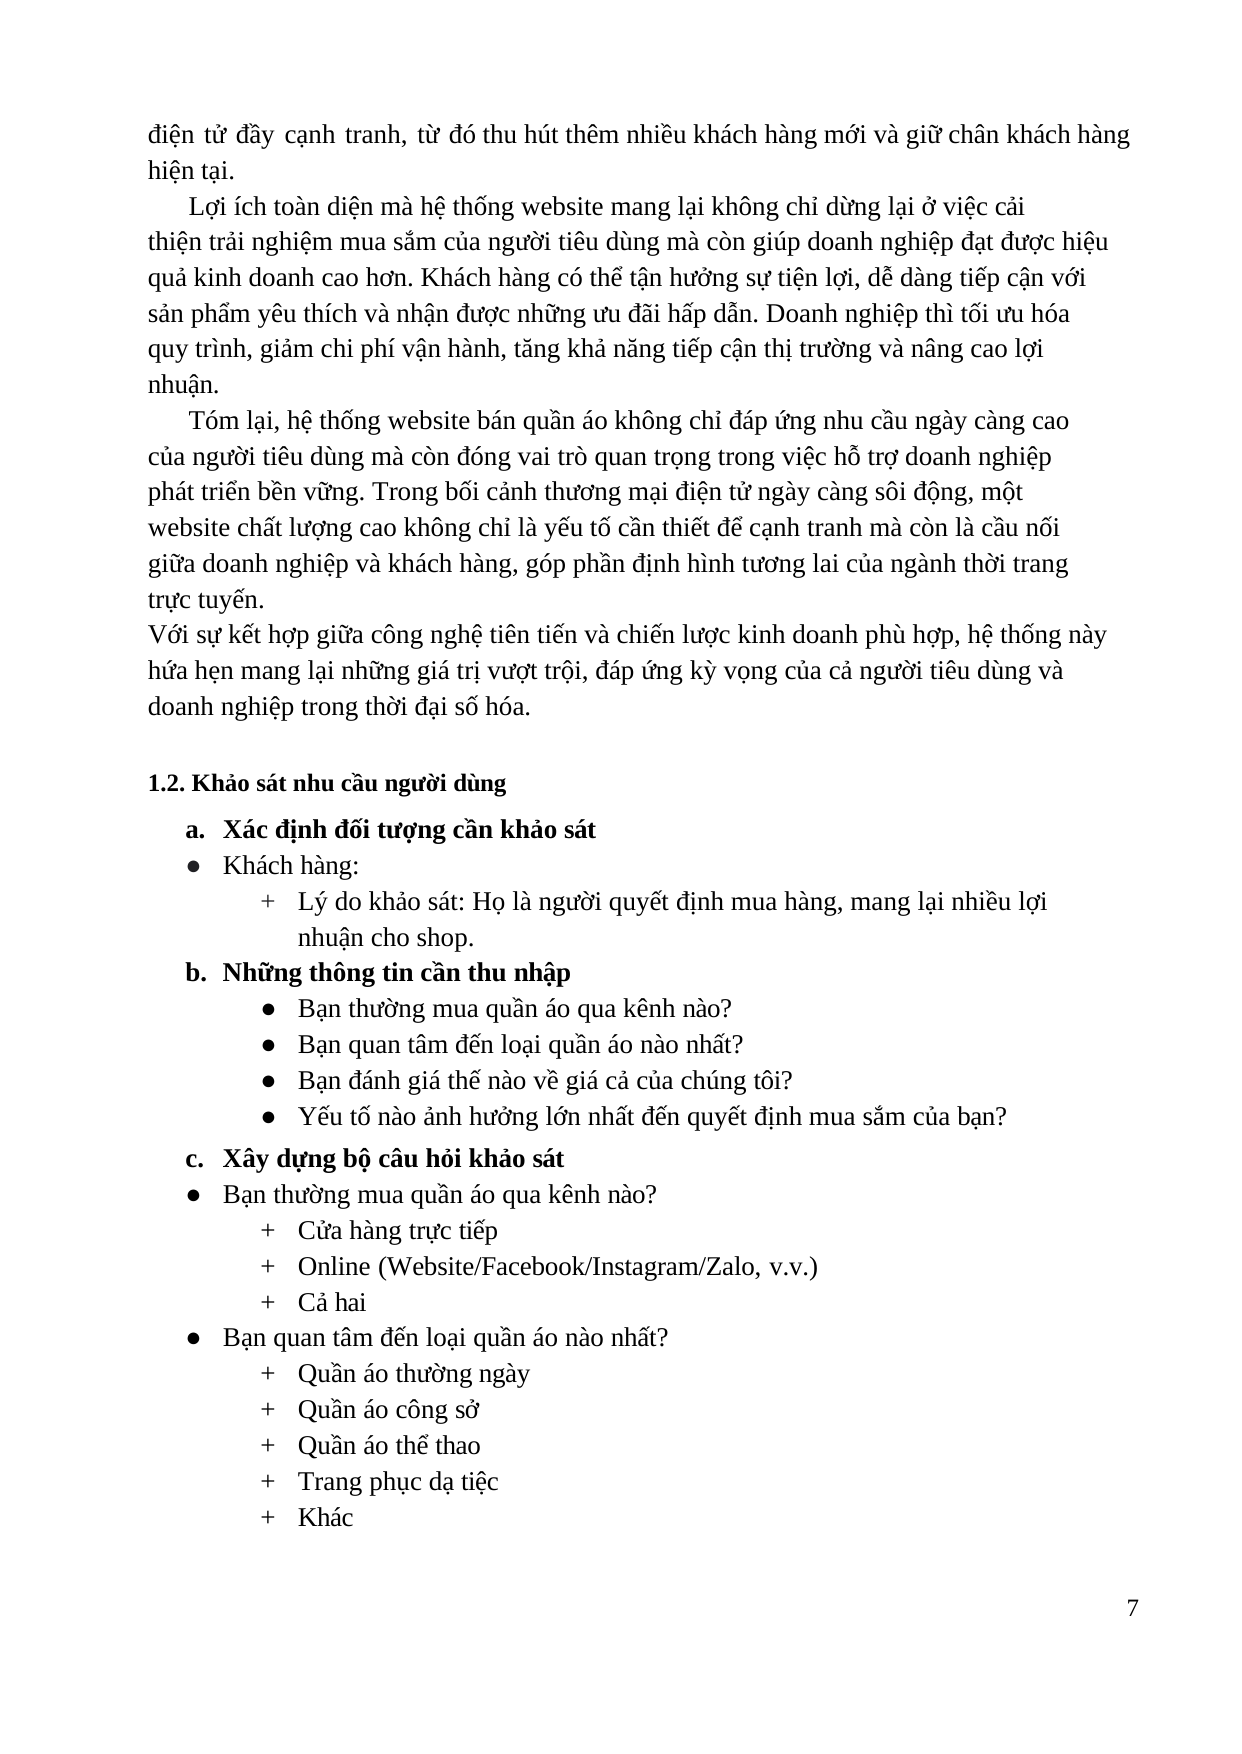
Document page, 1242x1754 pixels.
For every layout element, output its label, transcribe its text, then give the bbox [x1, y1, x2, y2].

text + Lý do khảo sát: Họ là người quyết định mua hàng, mang lại nhiều lợi nhuận cho shop. [260, 885, 1120, 952]
list Khách hàng: [185, 849, 1242, 880]
text + Quần áo thường ngày [260, 1357, 1242, 1388]
text Với sự kết hợp giữa công nghệ tiên tiến và chiến lược kinh doanh phù hợp, hệ thống này hứa hẹn mang lại những giá trị vượt trội, đáp ứng kỳ vọng của cả người tiêu dùng và doanh nghiệp trong thời đại số hóa. [148, 618, 1120, 721]
text + Quần áo thể thao [260, 1429, 1242, 1460]
text + Cửa hàng trực tiếp [260, 1214, 1242, 1245]
list Bạn thường mua quần áo qua kênh nào? [260, 992, 1242, 1023]
text + Cả hai [260, 1286, 1242, 1317]
list Bạn quan tâm đến loại quần áo nào nhất? [185, 1321, 1242, 1353]
list Yếu tố nào ảnh hưởng lớn nhất đến quyết định mua sắm của bạn? [260, 1100, 1242, 1131]
list Bạn đánh giá thế nào về giá cả của chúng tôi? [260, 1064, 1242, 1095]
subtitle Xây dựng bộ câu hỏi khảo sát [185, 1142, 1242, 1173]
text + Trang phục dạ tiệc [260, 1465, 1242, 1496]
text + Online (Website/Facebook/Instagram/Zalo, v.v.) [260, 1250, 1242, 1281]
text + Khác [260, 1501, 1242, 1532]
text Lợi ích toàn diện mà hệ thống website mang lại không chỉ dừng lại ở việc cải [188, 189, 1242, 221]
text điện tử đầy cạnh tranh, từ đó thu hút thêm nhiều khách hàng mới và giữ chân khách hàng hiện tại. [148, 118, 1152, 185]
subtitle Xác định đối tượng cần khảo sát [185, 813, 1242, 844]
text thiện trải nghiệm mua sắm của người tiêu dùng mà còn giúp doanh nghiệp đạt được hiệu quả kinh doanh cao hơn. Khách hàng có thể tận hưởng sự tiện lợi, dễ dàng tiếp cận với sản phẩm yêu thích và nhận được những ưu đãi hấp dẫn. Doanh nghiệp thì tối ưu hóa quy trình, giảm chi phí vận hành, tăng khả năng tiếp cận thị trường và nâng cao lợi nhuận. [148, 225, 1109, 399]
subtitle Những thông tin cần thu nhập [185, 956, 1242, 988]
text + Quần áo công sở [260, 1393, 1242, 1424]
list Bạn quan tâm đến loại quần áo nào nhất? [260, 1028, 1242, 1059]
list Khảo sát nhu cầu người dùng [148, 768, 1242, 796]
text Tóm lại, hệ thống website bán quần áo không chỉ đáp ứng nhu cầu ngày càng cao của người tiêu dùng mà còn đóng vai trò quan trọng trong việc hỗ trợ doanh nghiệp phát triển bền vững. Trong bối cảnh thương mại điện tử ngày càng sôi động, một website chất lượng cao không chỉ là yếu tố cần thiết để cạnh tranh mà còn là cầu nối giữa doanh nghiệp và khách hàng, góp phần định hình tương lai của ngành thời trang trực tuyến. [148, 404, 1104, 614]
list Bạn thường mua quần áo qua kênh nào? [185, 1178, 1242, 1209]
